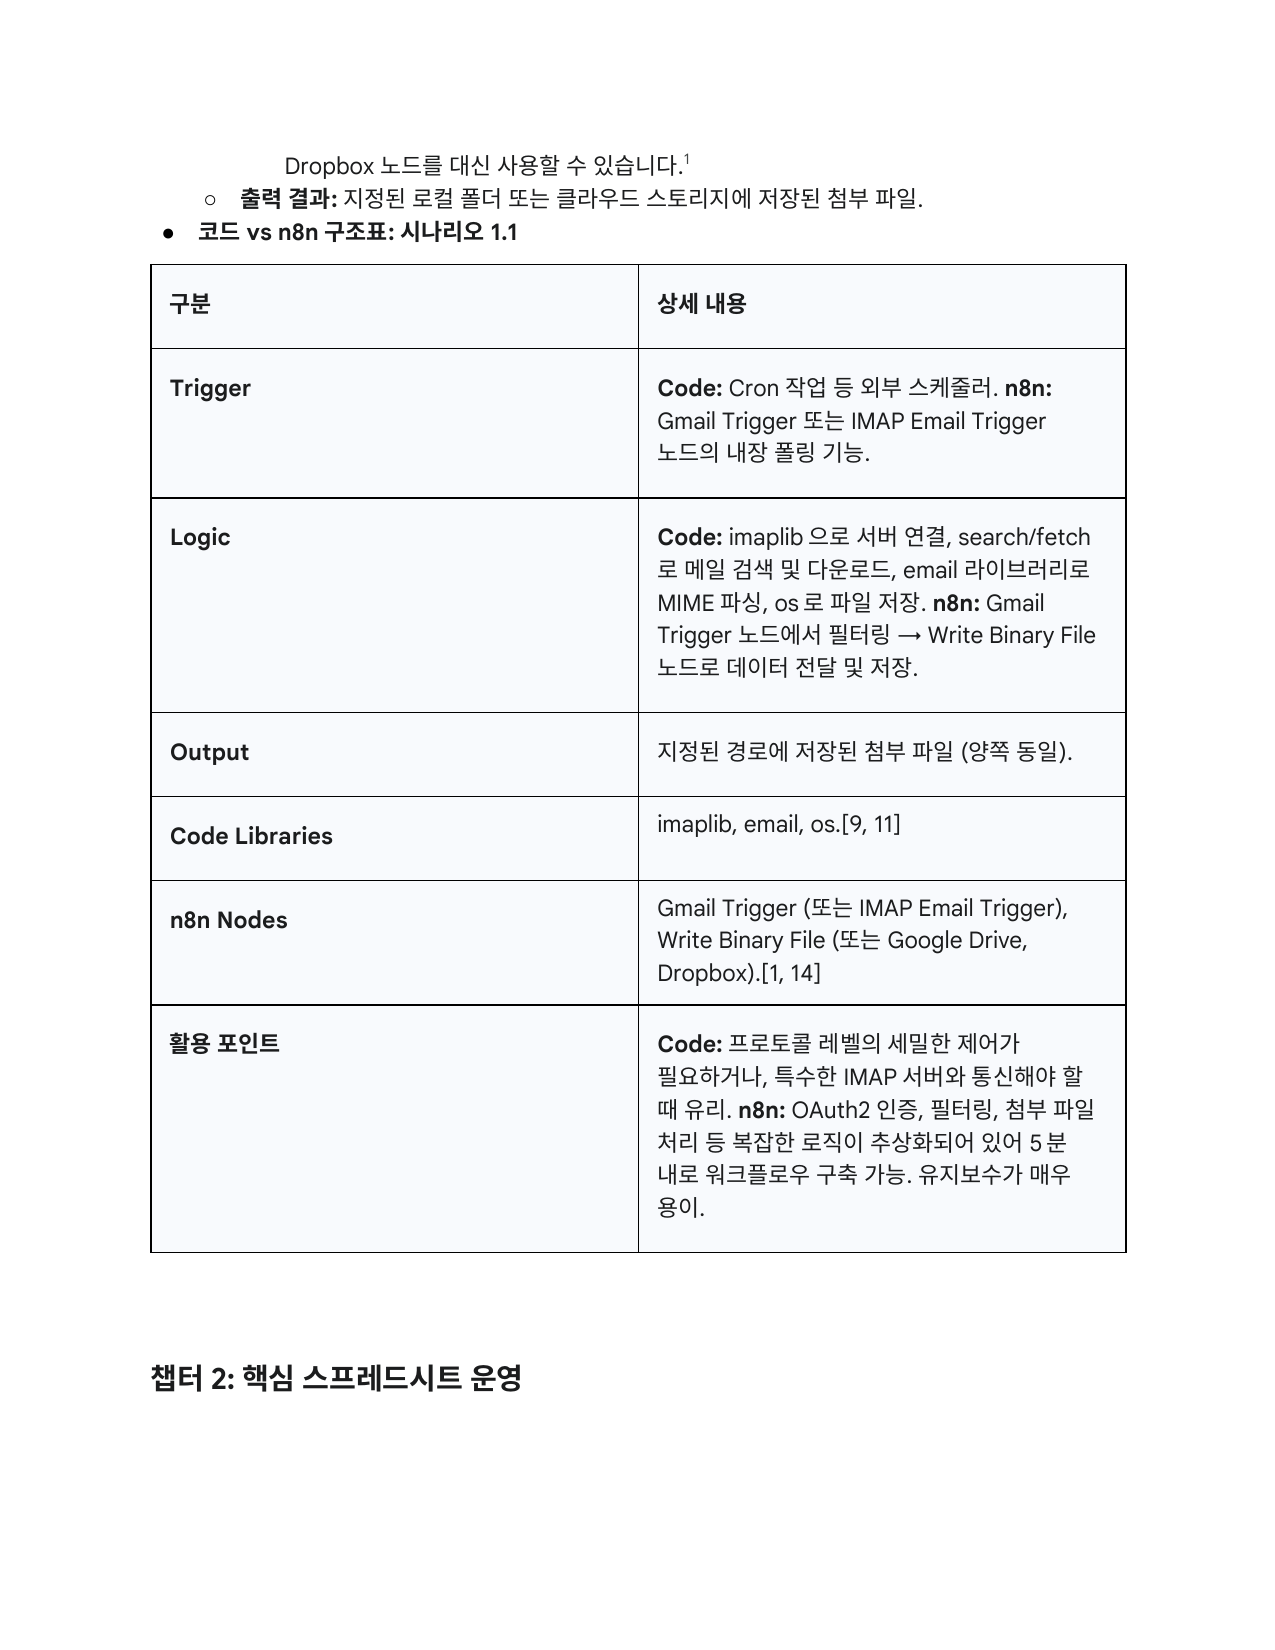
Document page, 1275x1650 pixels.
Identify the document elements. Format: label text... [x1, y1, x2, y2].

list 코드 vs n8n 구조표: 시나리오 1.1 [161, 218, 1125, 247]
table_header 상세 내용 [639, 265, 1125, 348]
subtitle 챕터 2: 핵심 스프레드시트 운영 [150, 1361, 1125, 1397]
table_cell Code Libraries [152, 797, 638, 880]
table_cell 지정된 경로에 저장된 첨부 파일 (양쪽 동일). [639, 713, 1125, 796]
table_cell 활용 포인트 [152, 1006, 638, 1252]
table_cell Code: Cron 작업 등 외부 스케줄러. n8n: Gmail Trigger 또는 IMAP Email Trigger 노드의 내장 폴링 기능. [639, 349, 1125, 497]
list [247, 150, 1125, 181]
table_cell imaplib, email, os.[9, 11] [639, 797, 1125, 880]
table_cell Code: imaplib으로 서버 연결, search/fetch로 메일 검색 및 다운로드, email 라이브러리로 MIME 파싱, os로 파일 저장. n8n: Gmail Trigger 노드에서 필터링 → Write Binary File 노드로 데이터 전달 및 저장. [639, 499, 1125, 712]
list 출력 결과: 지정된 로컬 폴더 또는 클라우드 스토리지에 저장된 첨부 파일. [203, 186, 1125, 214]
table_cell Trigger [152, 349, 638, 497]
table_cell Gmail Trigger (또는 IMAP Email Trigger), Write Binary File (또는 Google Drive, Dropbox).[1, 14] [639, 881, 1125, 1004]
table_cell Output [152, 713, 638, 796]
table_cell Logic [152, 499, 638, 712]
table_header 구분 [152, 265, 638, 348]
table_cell n8n Nodes [152, 881, 638, 1004]
table_cell Code: 프로토콜 레벨의 세밀한 제어가 필요하거나, 특수한 IMAP 서버와 통신해야 할 때 유리. n8n: OAuth2 인증, 필터링, 첨부 파일 처리 등 복잡한 로직이 추상화되어 있어 5분 내로 워크플로우 구축 가능. 유지보수가 매우 용이. [639, 1006, 1125, 1252]
